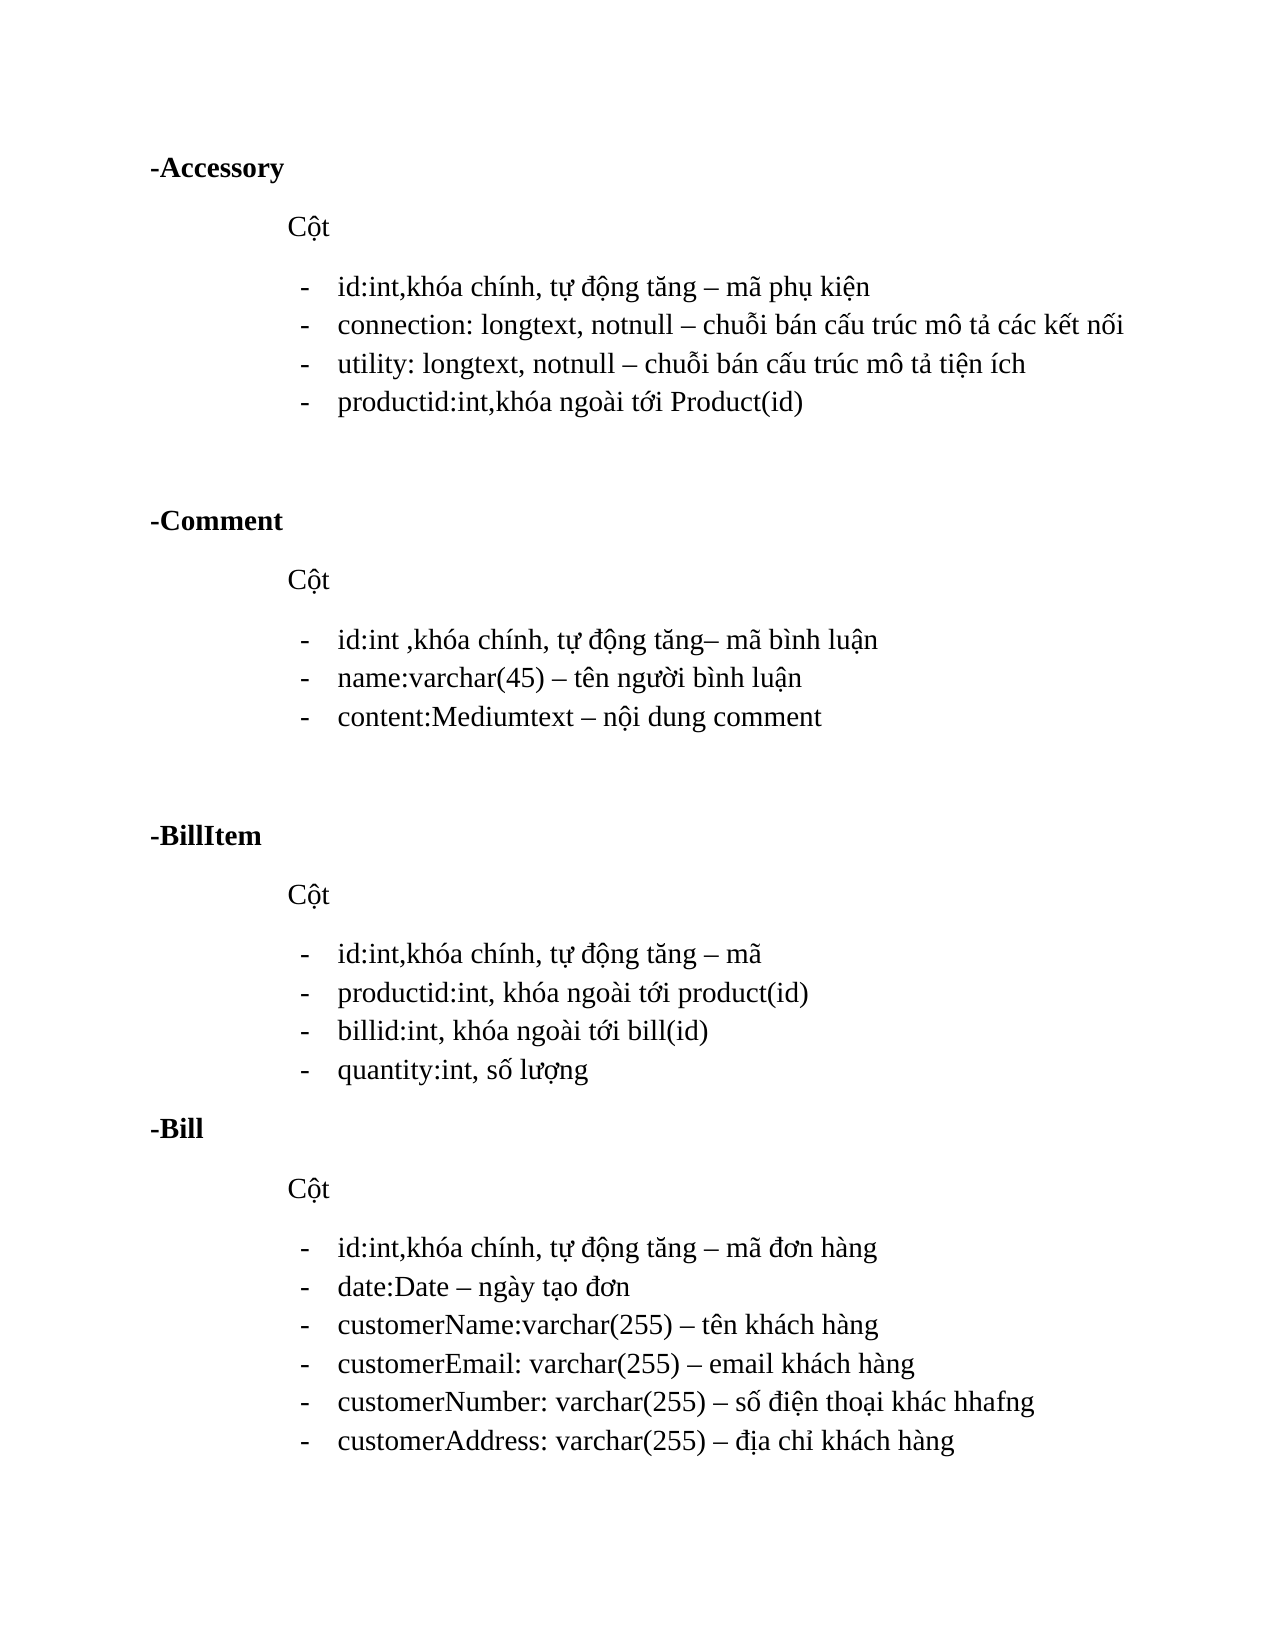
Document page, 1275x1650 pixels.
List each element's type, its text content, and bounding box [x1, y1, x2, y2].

list name:varchar(45) – tên người bình luận [300, 660, 1125, 694]
text -Comment [150, 503, 1125, 537]
list content:Mediumtext – nội dung comment [300, 699, 1125, 732]
list quantity:int, số lượng [300, 1052, 1125, 1086]
list id:int ,khóa chính, tự động tăng– mã bình luận [300, 622, 1125, 655]
list id:int,khóa chính, tự động tăng – mã phụ kiện [300, 269, 1125, 302]
list productid:int,khóa ngoài tới Product(id) [300, 384, 1125, 418]
text -Bill [150, 1111, 1125, 1145]
text -BillItem [150, 818, 1125, 851]
list billid:int, khóa ngoài tới bill(id) [300, 1013, 1125, 1047]
list customerName:varchar(255) – tên khách hàng [300, 1307, 1125, 1341]
list productid:int, khóa ngoài tới product(id) [300, 975, 1125, 1008]
list customerAddress: varchar(255) – địa chỉ khách hàng [300, 1423, 1125, 1456]
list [300, 346, 1125, 379]
list date:Date – ngày tạo đơn [300, 1269, 1125, 1302]
text Cột [150, 1171, 1125, 1204]
text Cột [150, 877, 1125, 911]
text -Accessory [150, 150, 1125, 183]
text Cột [150, 562, 1125, 596]
list customerEmail: varchar(255) – email khách hàng [300, 1346, 1125, 1379]
text Cột [150, 209, 1125, 243]
list customerNumber: varchar(255) – số điện thoại khác hhafng [300, 1384, 1125, 1418]
list id:int,khóa chính, tự động tăng – mã đơn hàng [300, 1230, 1125, 1264]
list connection: longtext, notnull – chuỗi bán cấu trúc mô tả các kết nối [300, 307, 1125, 341]
list id:int,khóa chính, tự động tăng – mã [300, 936, 1125, 970]
